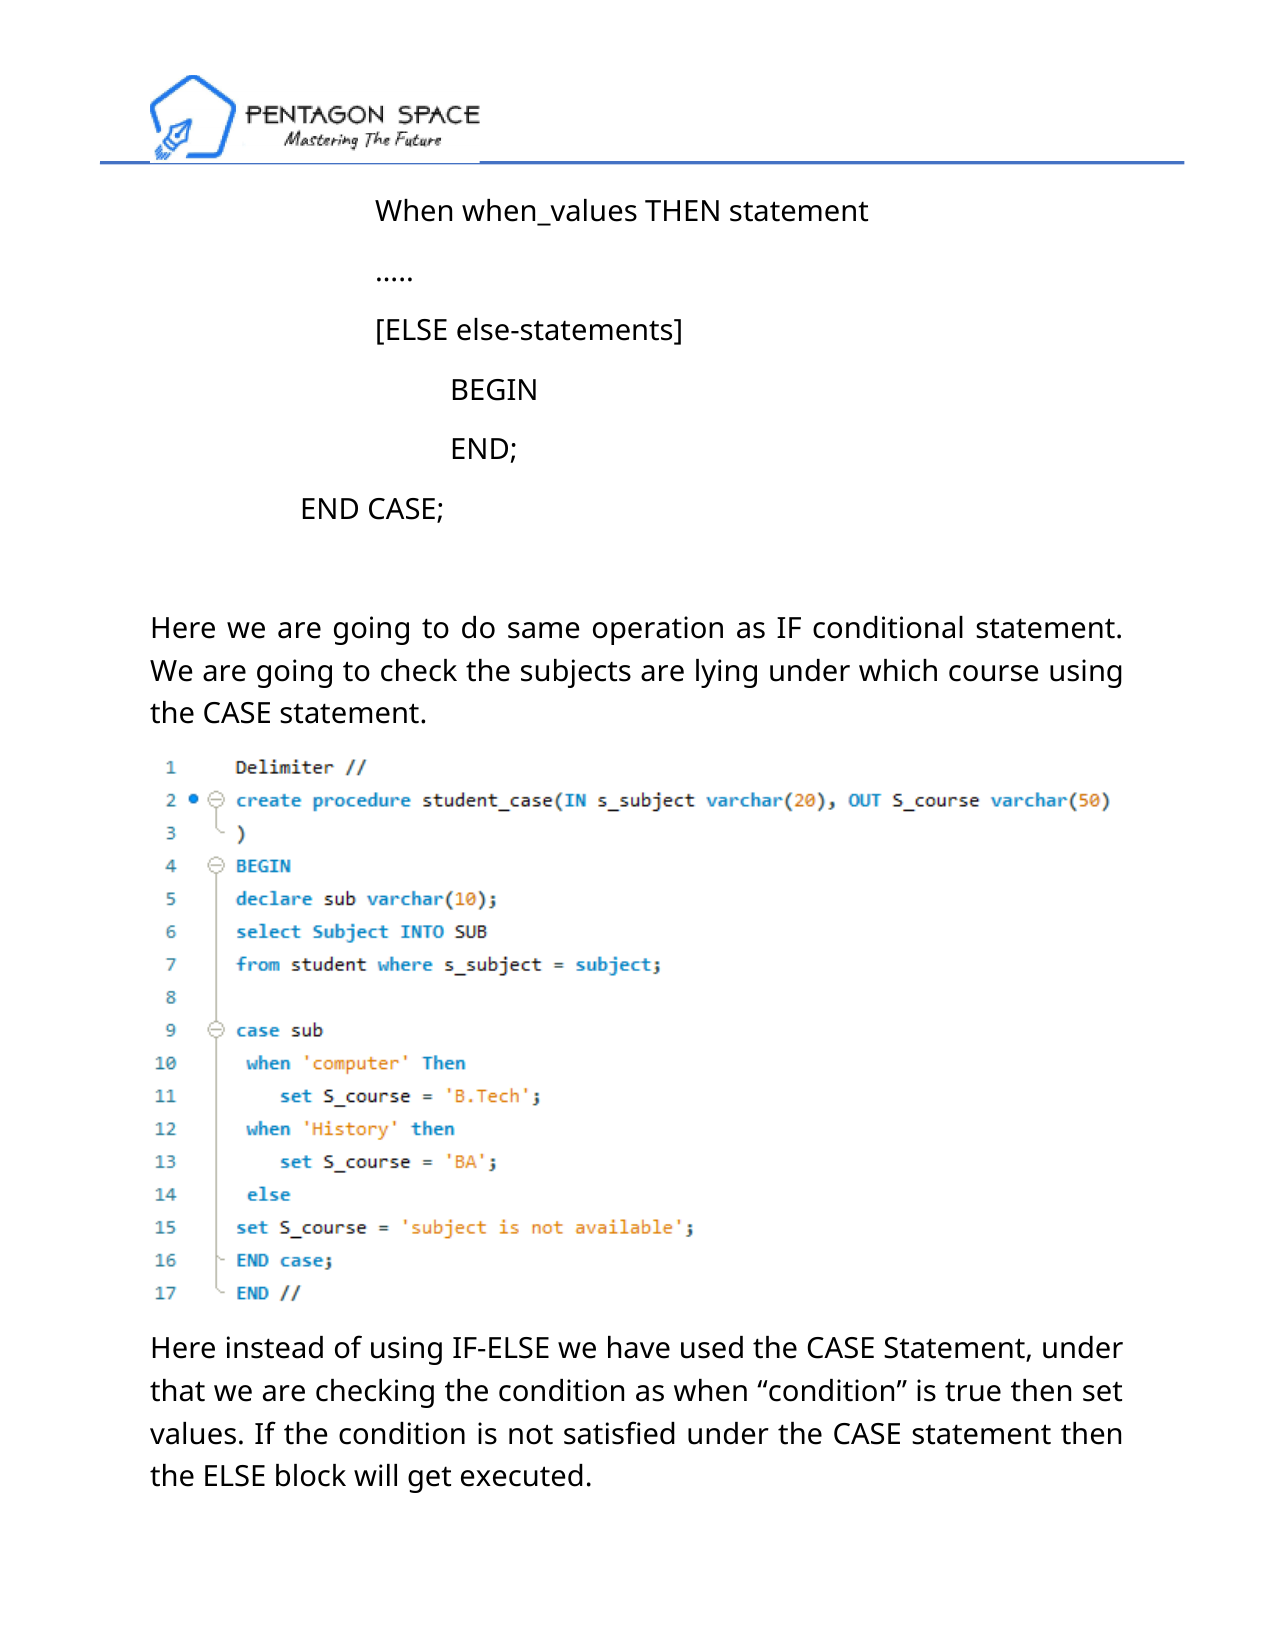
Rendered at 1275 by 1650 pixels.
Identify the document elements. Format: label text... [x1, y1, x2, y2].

text ….. [150, 250, 1125, 290]
text Here we are going to do same operation as IF conditional statement. We are going to check the subjects are lying under which course using the CASE statement. [150, 607, 1125, 732]
text END; [150, 429, 1125, 468]
picture [150, 752, 1124, 1309]
text END CASE; [150, 488, 1125, 528]
text Here instead of using IF-ELSE we have used the CASE Statement, under that we are checking the condition as when “condition” is true then set values. If the condition is not satisfied under the CASE statement then the ELSE block will get executed. [150, 1327, 1125, 1495]
text BEGIN [150, 369, 1125, 409]
text [ELSE else-statements] [150, 310, 1125, 349]
text When when_values THEN statement [150, 191, 1125, 230]
picture [150, 75, 480, 163]
